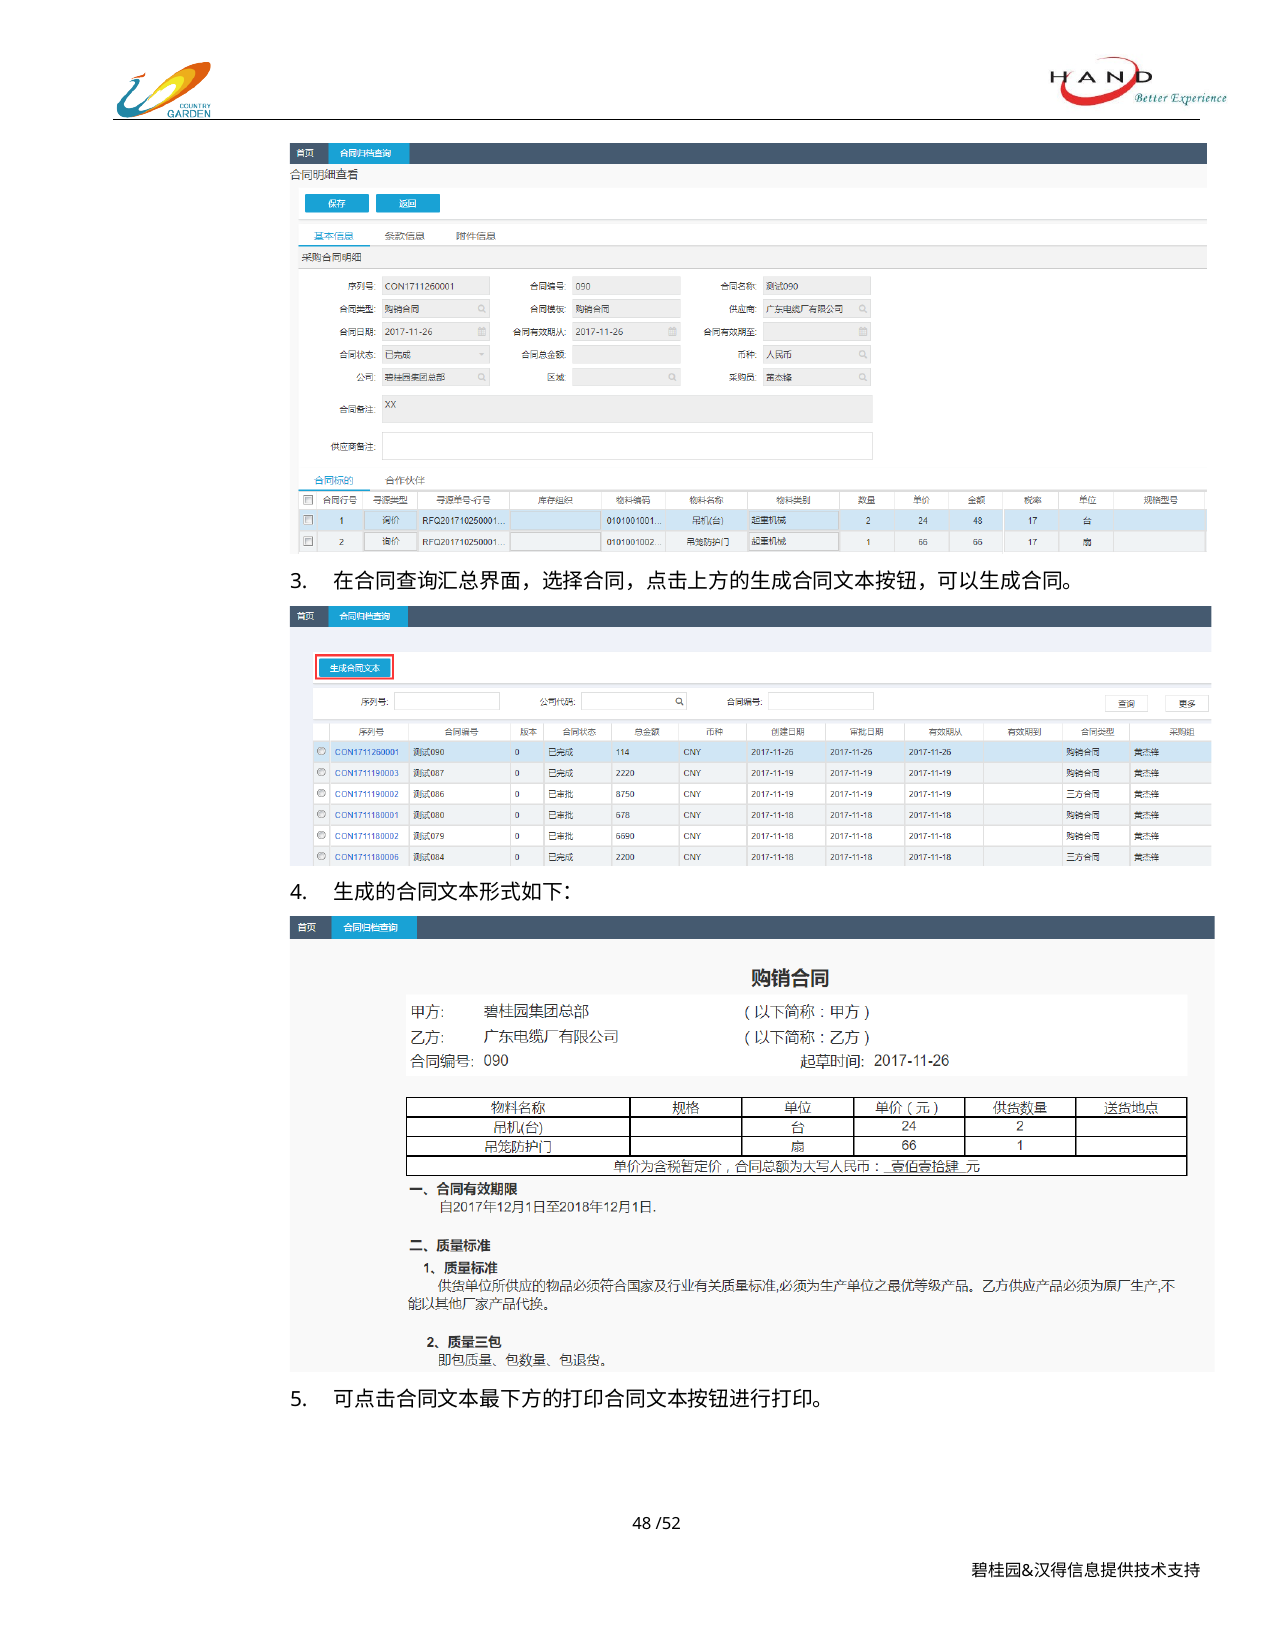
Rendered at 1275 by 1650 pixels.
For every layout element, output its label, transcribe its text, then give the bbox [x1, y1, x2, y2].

list 生成的合同文本形式如下： [290, 876, 1200, 906]
list 在合同查询汇总界面，选择合同，点击上方的生成合同文本按钮，可以生成合同。 [290, 564, 1200, 594]
picture [116, 62, 211, 118]
picture [1038, 45, 1238, 118]
picture [289, 916, 1215, 1372]
picture [289, 605, 1212, 866]
list 可点击合同文本最下方的打印合同文本按钮进行打印。 [290, 1382, 1200, 1412]
picture [289, 143, 1207, 554]
